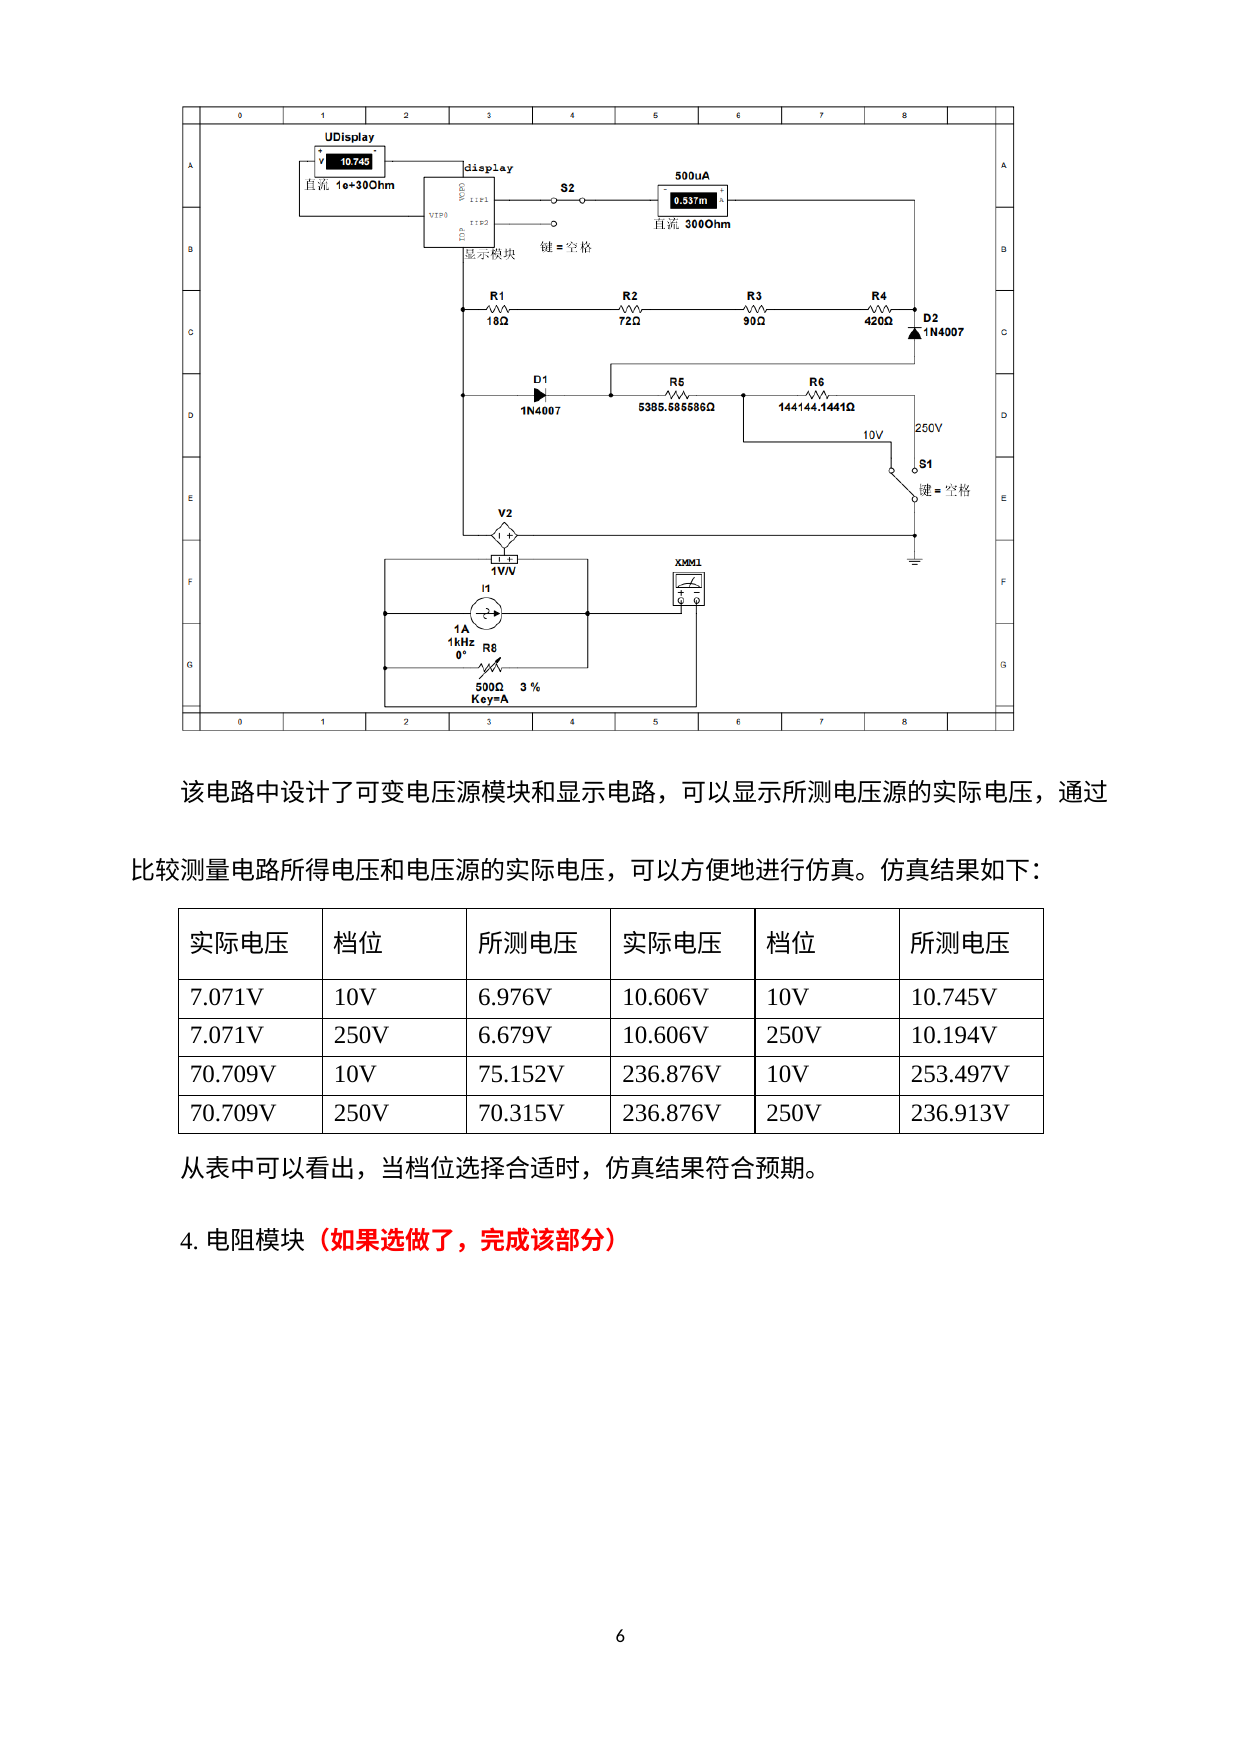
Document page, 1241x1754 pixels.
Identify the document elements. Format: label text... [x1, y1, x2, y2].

table_cell 10V [323, 980, 466, 1018]
table_cell 250V [323, 1096, 466, 1133]
table_cell 75.152V [467, 1057, 610, 1095]
table_cell 6.679V [467, 1019, 610, 1056]
table_cell 7.071V [179, 1019, 322, 1056]
text 该电路中设计了可变电压源模块和显示电路，可以显示所测电压源的实际电压，通过比较测量电路所得电压和电压源的实际电压，可以方便地进行仿真。仿真结果如下： [130, 758, 1110, 901]
table_cell 6.976V [467, 980, 610, 1018]
table_cell 7.071V [179, 980, 322, 1018]
table_cell 250V [756, 1096, 899, 1133]
table_cell 250V [323, 1019, 466, 1056]
table_header 档位 [756, 909, 899, 979]
table_cell 250V [756, 1019, 899, 1056]
table_cell 236.913V [900, 1096, 1043, 1133]
table_cell 10V [756, 980, 899, 1018]
table_cell 10.606V [611, 980, 754, 1018]
table_cell 70.709V [179, 1057, 322, 1095]
text 从表中可以看出，当档位选择合适时，仿真结果符合预期。 [130, 1134, 1110, 1199]
table_cell 10.606V [611, 1019, 754, 1056]
table_cell 236.876V [611, 1096, 754, 1133]
table_header 所测电压 [900, 909, 1043, 979]
table_header 实际电压 [179, 909, 322, 979]
table_cell 10.745V [900, 980, 1043, 1018]
table_cell 70.709V [179, 1096, 322, 1133]
picture [180, 102, 1015, 733]
table_header 档位 [323, 909, 466, 979]
table_cell 10.194V [900, 1019, 1043, 1056]
table_cell 253.497V [900, 1057, 1043, 1095]
table_cell 10V [323, 1057, 466, 1095]
table_cell 70.315V [467, 1096, 610, 1133]
text 4. 电阻模块（如果选做了，完成该部分） [130, 1206, 1110, 1271]
table_header 实际电压 [611, 909, 754, 979]
table_header 所测电压 [467, 909, 610, 979]
table_cell 10V [756, 1057, 899, 1095]
table_cell 236.876V [611, 1057, 754, 1095]
